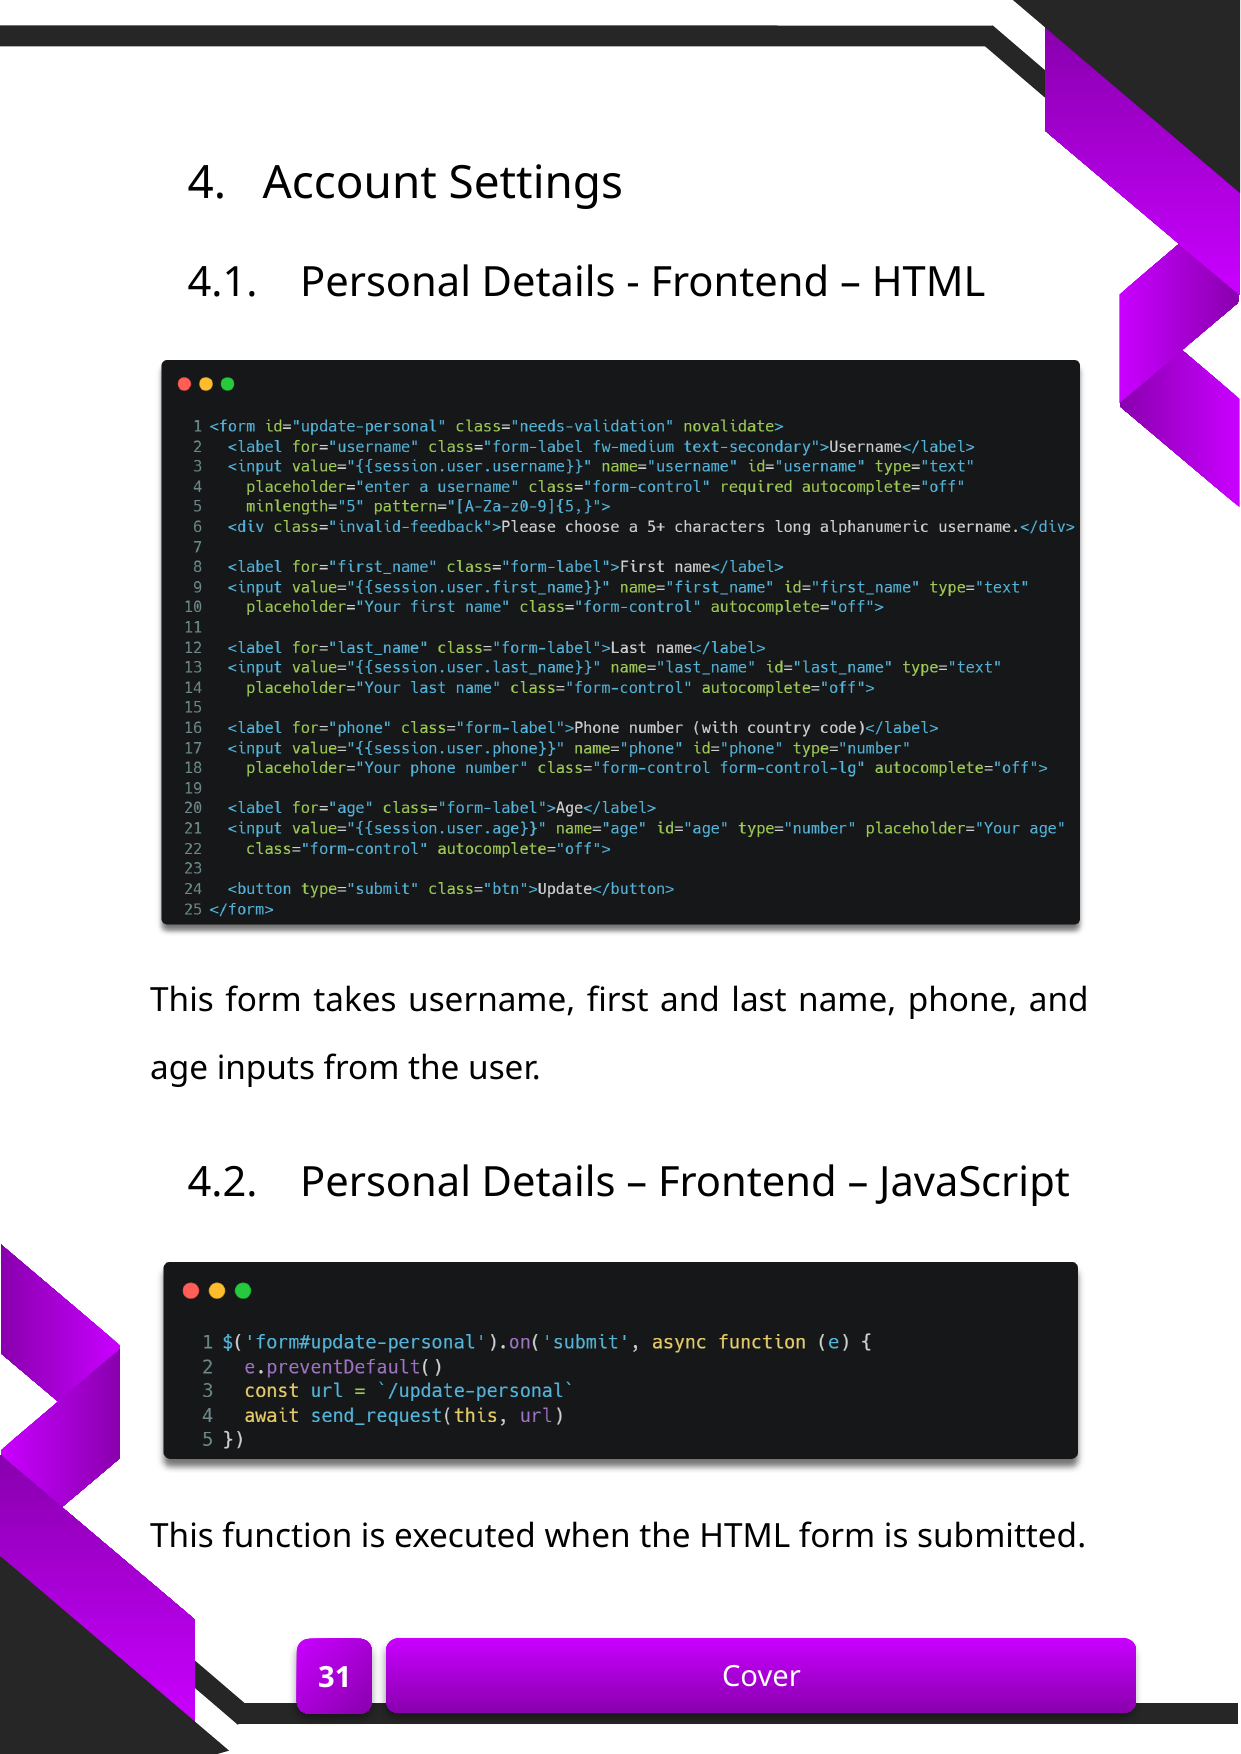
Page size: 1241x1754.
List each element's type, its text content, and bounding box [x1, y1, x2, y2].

picture [150, 348, 1091, 936]
picture [150, 1247, 1091, 1473]
subtitle Account Settings [187, 150, 1090, 212]
text This form takes username, first and last name, phone, and age inputs from the user. [150, 975, 1090, 1089]
subtitle Personal Details - Frontend – HTML [187, 252, 1090, 309]
subtitle Personal Details – Frontend – JavaScript [187, 1151, 1090, 1208]
text This function is executed when the HTML form is submitted. [150, 1512, 1090, 1557]
